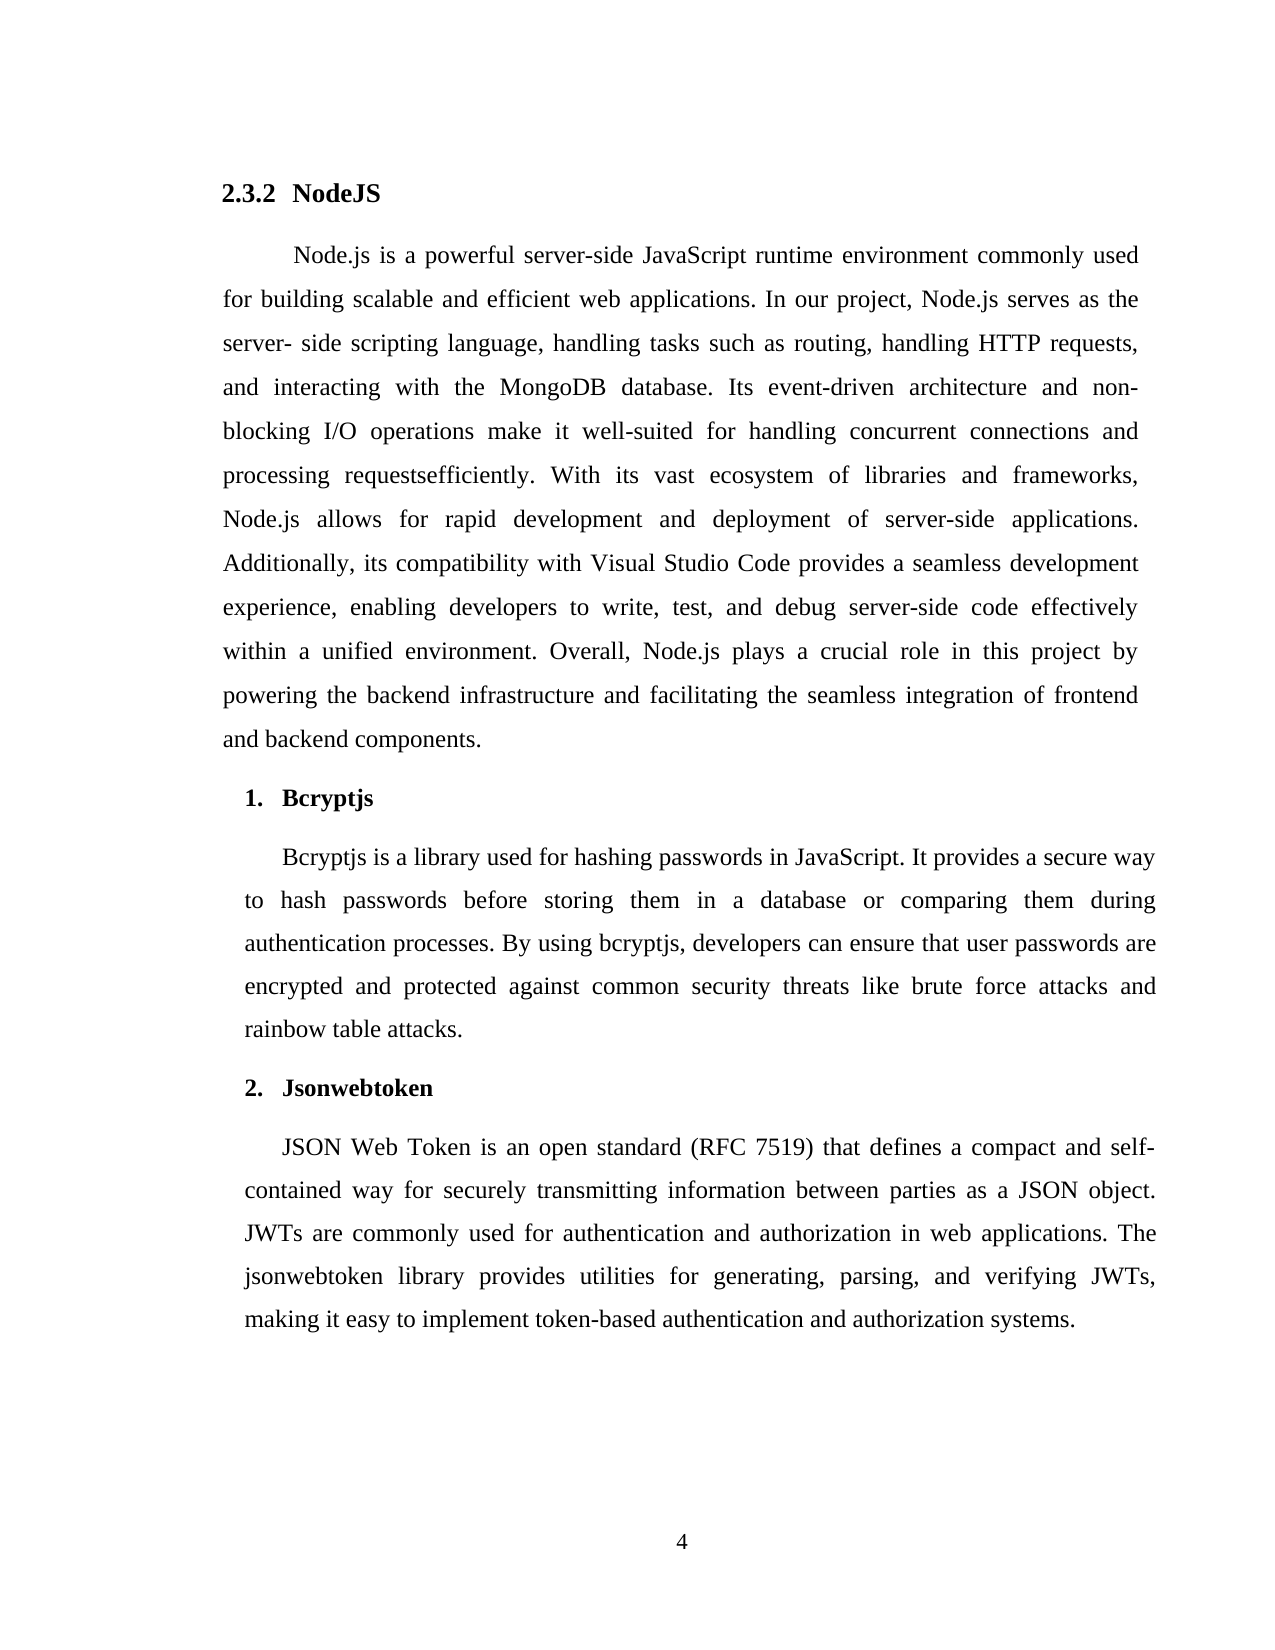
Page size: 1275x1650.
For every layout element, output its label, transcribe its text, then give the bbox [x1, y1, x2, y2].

subtitle NodeJS [221, 177, 1157, 208]
subtitle JSON Web Token is an open standard (RFC 7519) that defines a compact and self-contained way for securely transmitting information between parties as a JSON object. JWTs are commonly used for authentication and authorization in web applications. The jsonwebtoken library provides utilities for generating, parsing, and verifying JWTs, making it easy to implement token-based authentication and authorization systems. [244, 1132, 1157, 1333]
subtitle Bcryptjs is a library used for hashing passwords in JavaScript. It provides a secure way to hash passwords before storing them in a database or comparing them during authentication processes. By using bcryptjs, developers can ensure that user passwords are encrypted and protected against common security threats like brute force attacks and rainbow table attacks. [244, 842, 1157, 1043]
text Node.js is a powerful server-side JavaScript runtime environment commonly used for building scalable and efficient web applications. In our project, Node.js serves as the server- side scripting language, handling tasks such as routing, handling HTTP requests, and interacting with the MongoDB database. Its event-driven architecture and non-blocking I/O operations make it well-suited for handling concurrent connections and processing requestsefficiently. With its vast ecosystem of libraries and frameworks, Node.js allows for rapid development and deployment of server-side applications. Additionally, its compatibility with Visual Studio Code provides a seamless development experience, enabling developers to write, test, and debug server-side code effectively within a unified environment. Overall, Node.js plays a crucial role in this project by powering the backend infrastructure and facilitating the seamless integration of frontend and backend components. [223, 240, 1139, 753]
subtitle Bcryptjs [244, 783, 1157, 812]
subtitle Jsonwebtoken [244, 1073, 1157, 1102]
